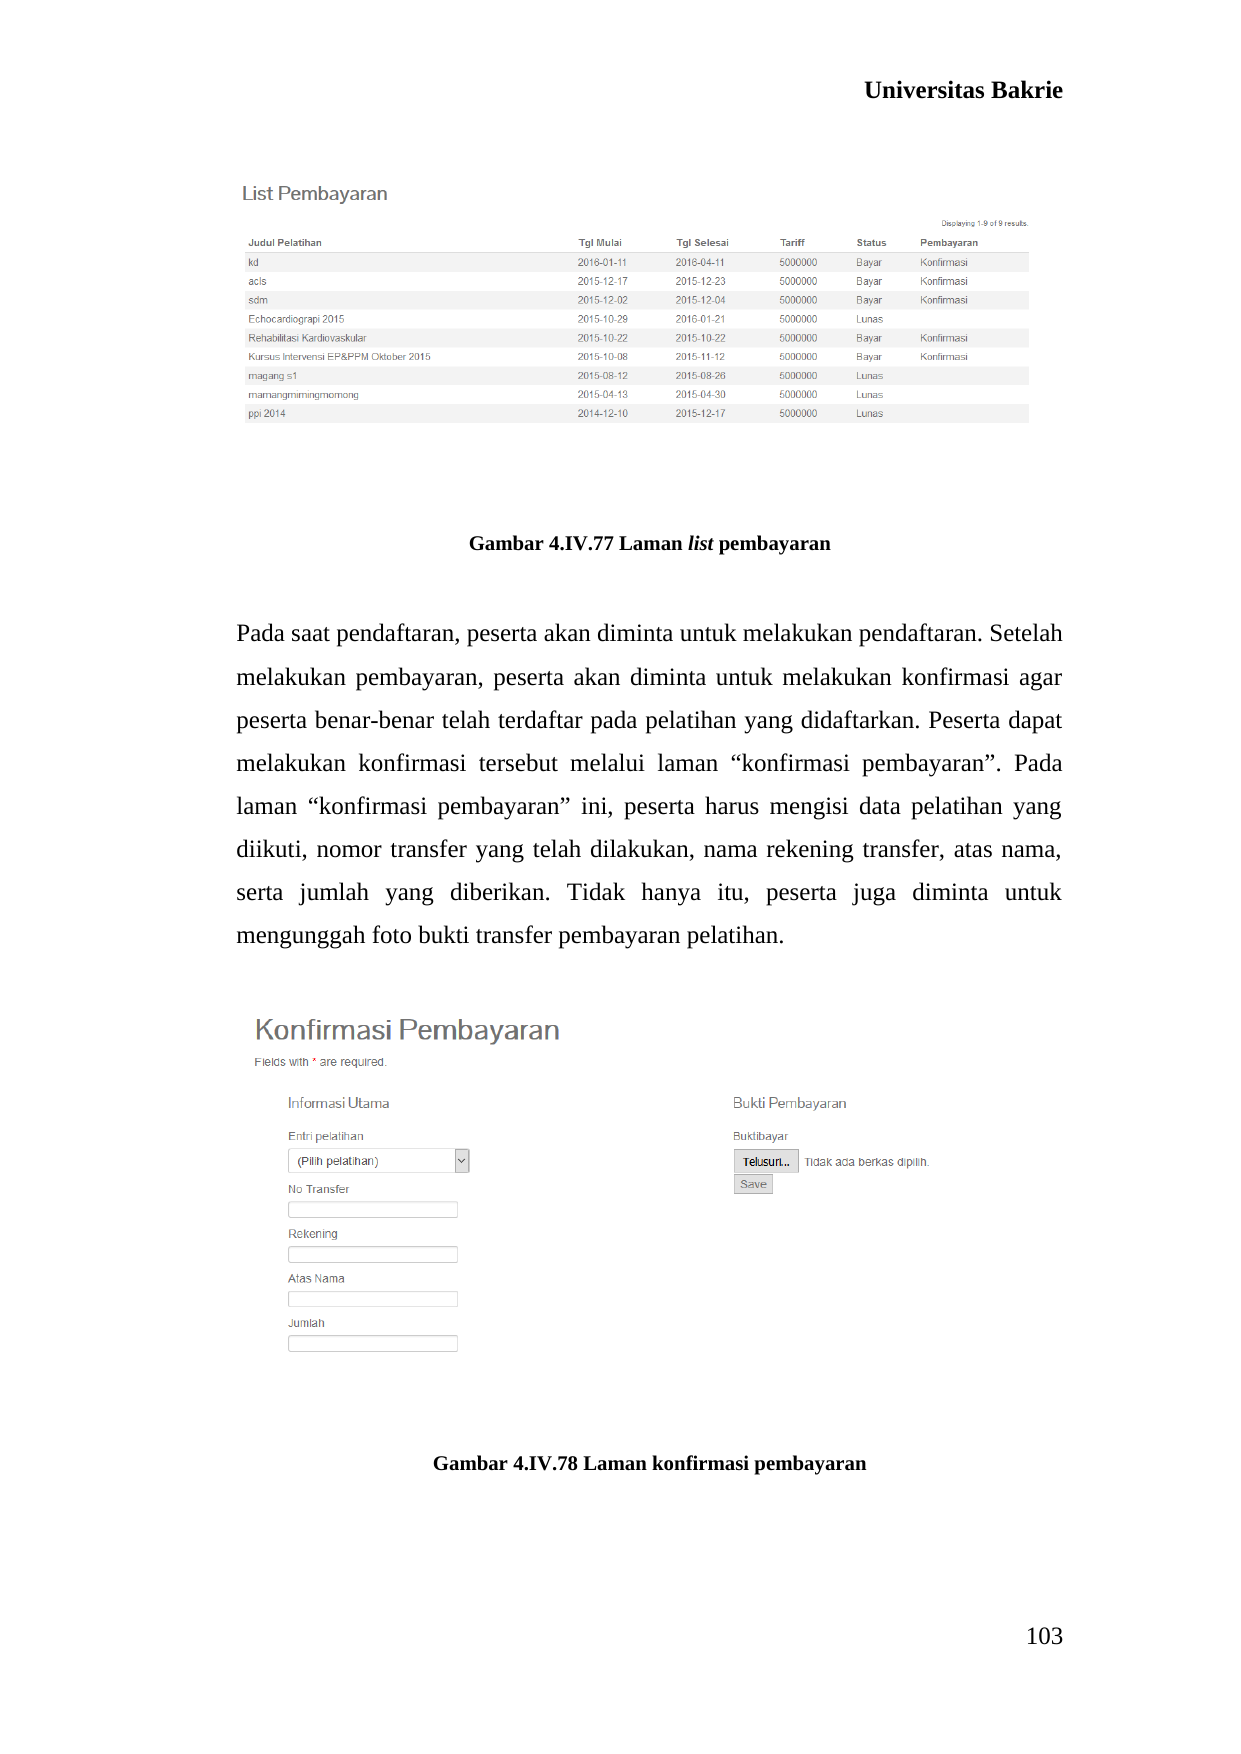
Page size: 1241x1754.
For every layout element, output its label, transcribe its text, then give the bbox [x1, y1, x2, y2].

text Pada saat pendaftaran, peserta akan diminta untuk melakukan pendaftaran. Setelah melakukan pembayaran, peserta akan diminta untuk melakukan konfirmasi agar peserta benar-benar telah terdaftar pada pelatihan yang didaftarkan. Peserta dapat melakukan konfirmasi tersebut melalui laman “konfirmasi pembayaran”. Pada laman “konfirmasi pembayaran” ini, peserta harus mengisi data pelatihan yang diikuti, nomor transfer yang telah dilakukan, nama rekening transfer, atas nama, serta jumlah yang diberikan. Tidak hanya itu, peserta juga diminta untuk mengunggah foto bukti transfer pembayaran pelatihan. [236, 618, 1063, 949]
picture [236, 1006, 1050, 1392]
picture [236, 177, 1050, 472]
